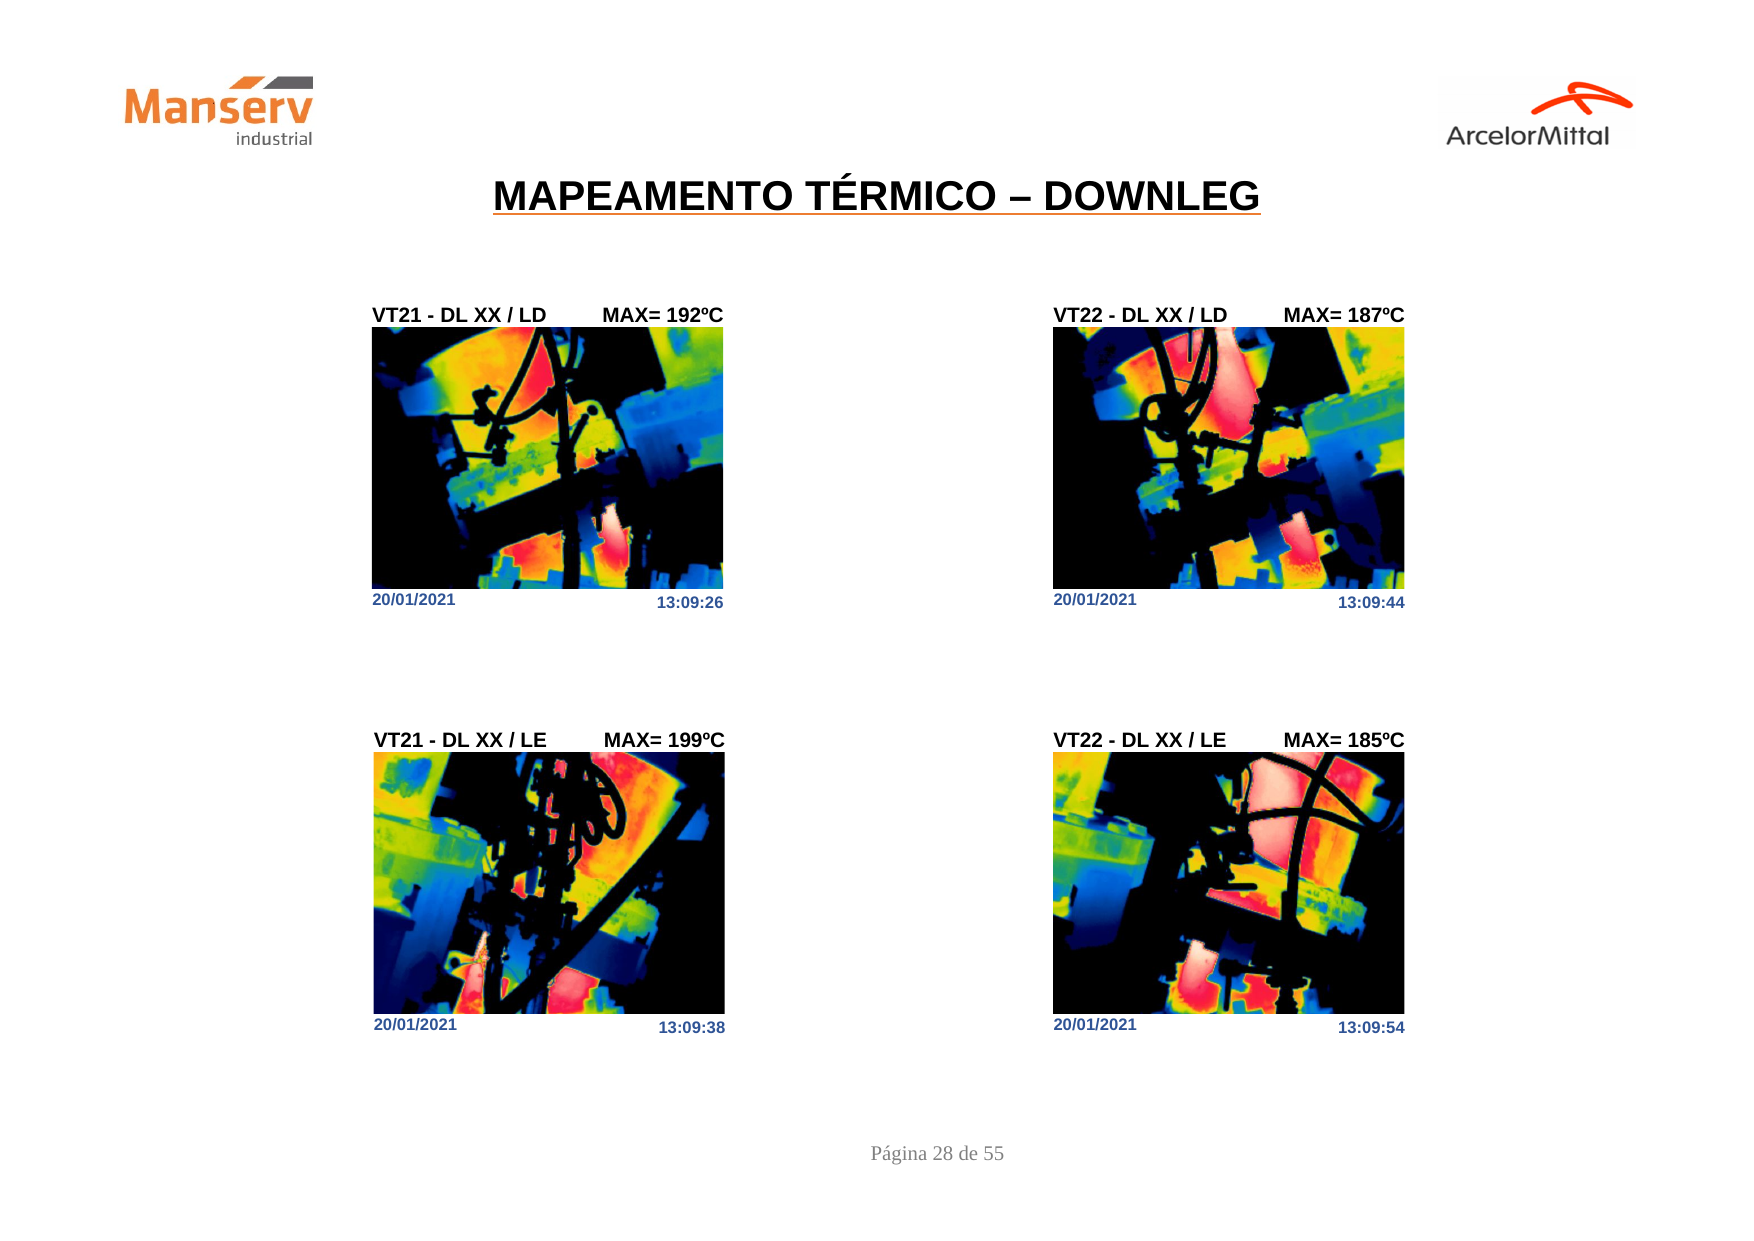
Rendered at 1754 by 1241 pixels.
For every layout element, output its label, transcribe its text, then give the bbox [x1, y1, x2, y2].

picture [501, 581, 511, 589]
picture [373, 752, 725, 1014]
picture [118, 75, 317, 147]
picture [440, 1006, 446, 1014]
picture [1053, 888, 1058, 898]
text MAPEAMENTO TÉRMICO – DOWNLEG [118, 171, 1636, 219]
picture [371, 327, 724, 589]
picture [1437, 76, 1636, 149]
picture [1053, 752, 1405, 1014]
picture [1053, 327, 1405, 589]
